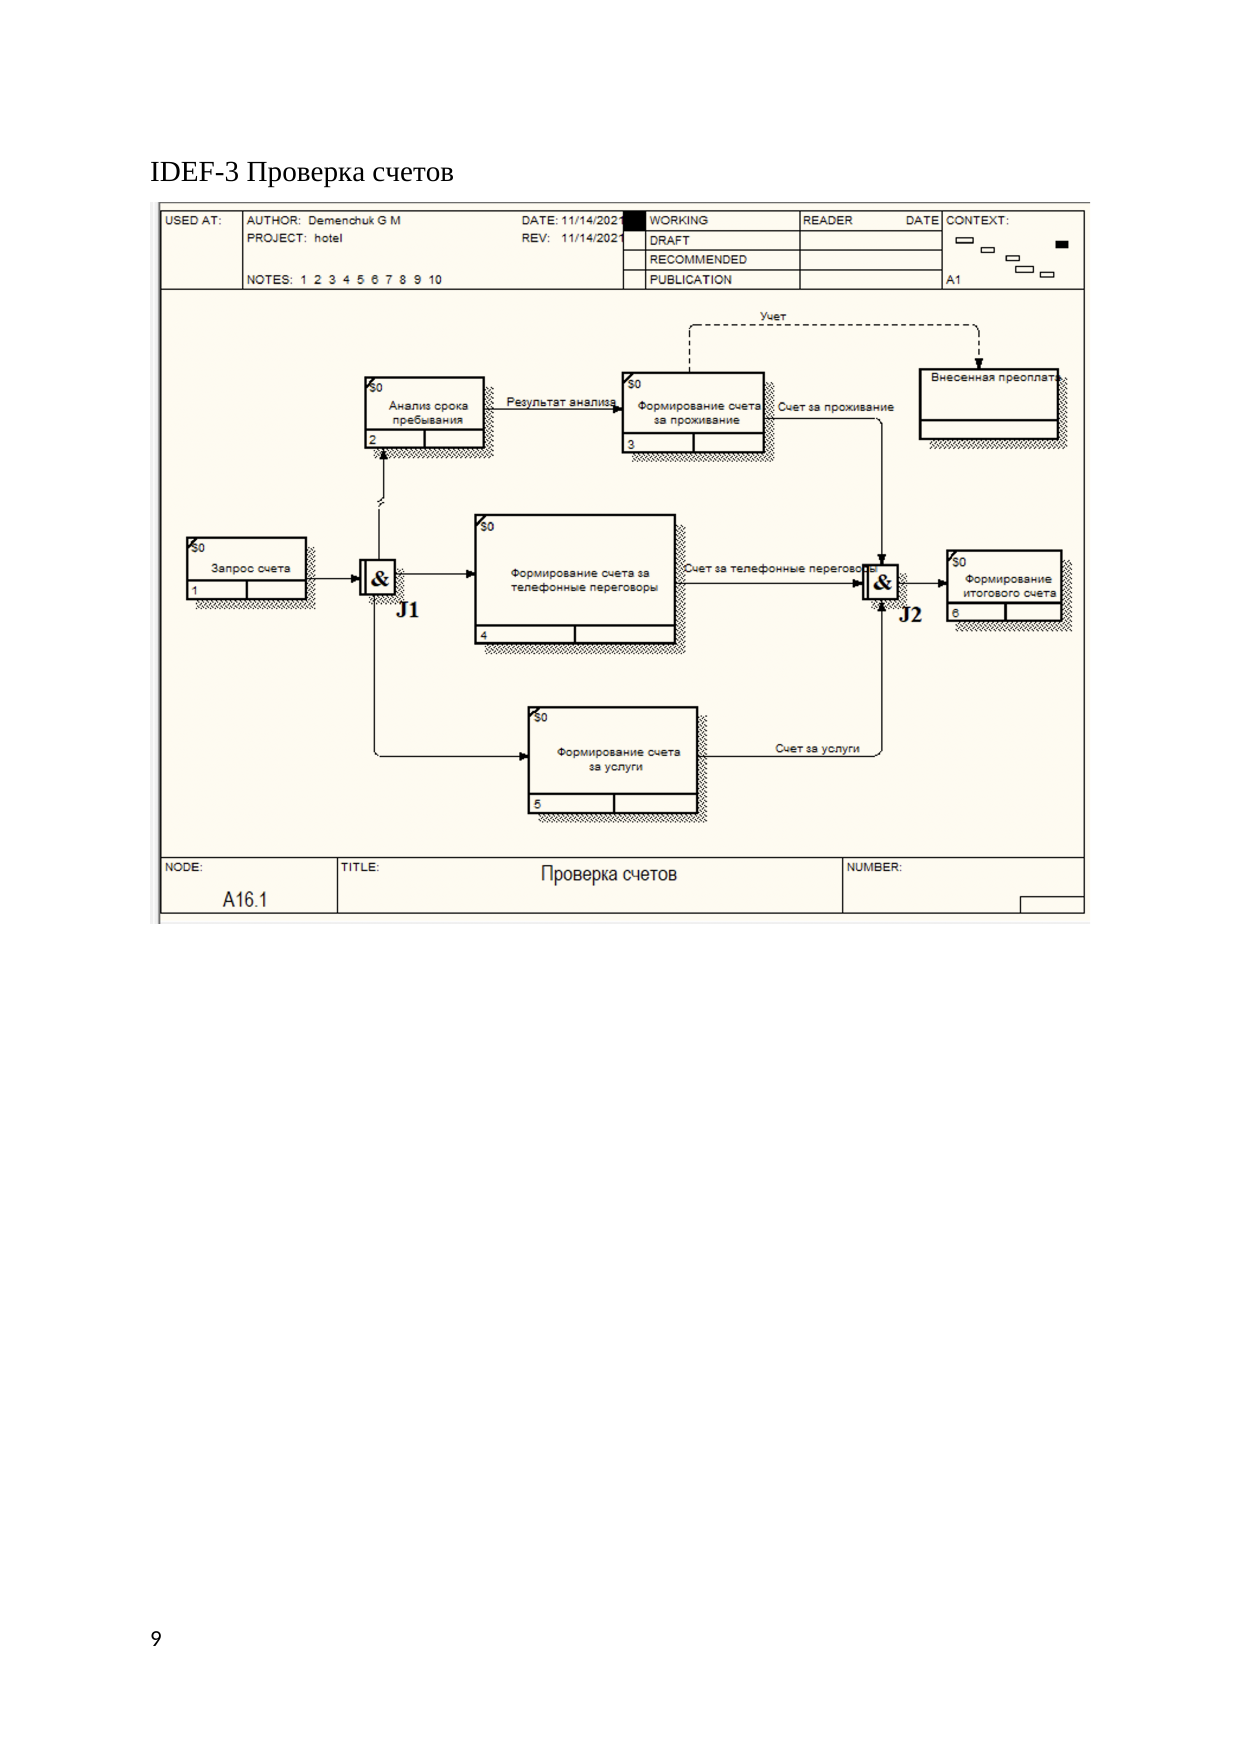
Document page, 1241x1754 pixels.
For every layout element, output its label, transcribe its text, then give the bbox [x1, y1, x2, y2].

subtitle IDEF-3 Проверка счетов [150, 154, 1090, 188]
picture [150, 202, 1091, 924]
